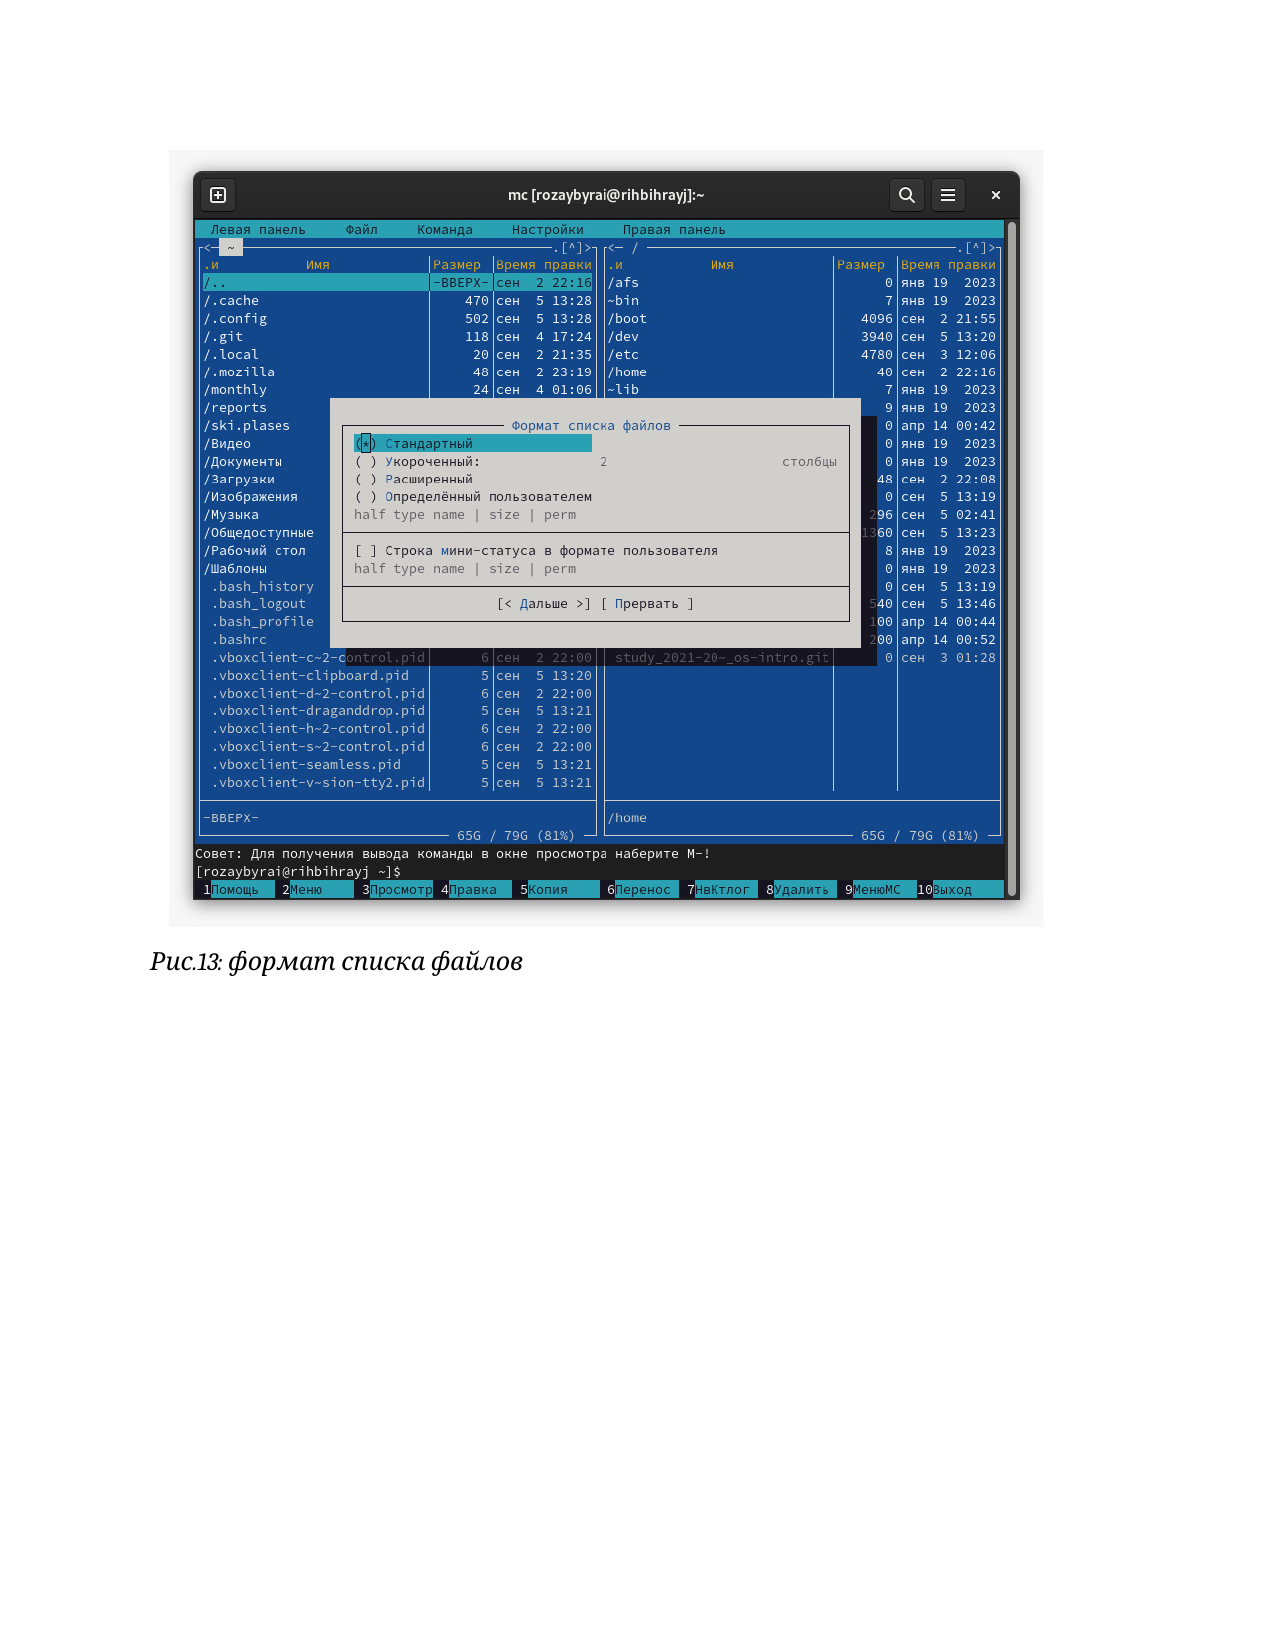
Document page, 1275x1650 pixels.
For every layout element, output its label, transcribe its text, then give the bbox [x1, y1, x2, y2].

picture [168, 150, 1044, 927]
text Рис.13: формат списка файлов [150, 948, 1125, 977]
